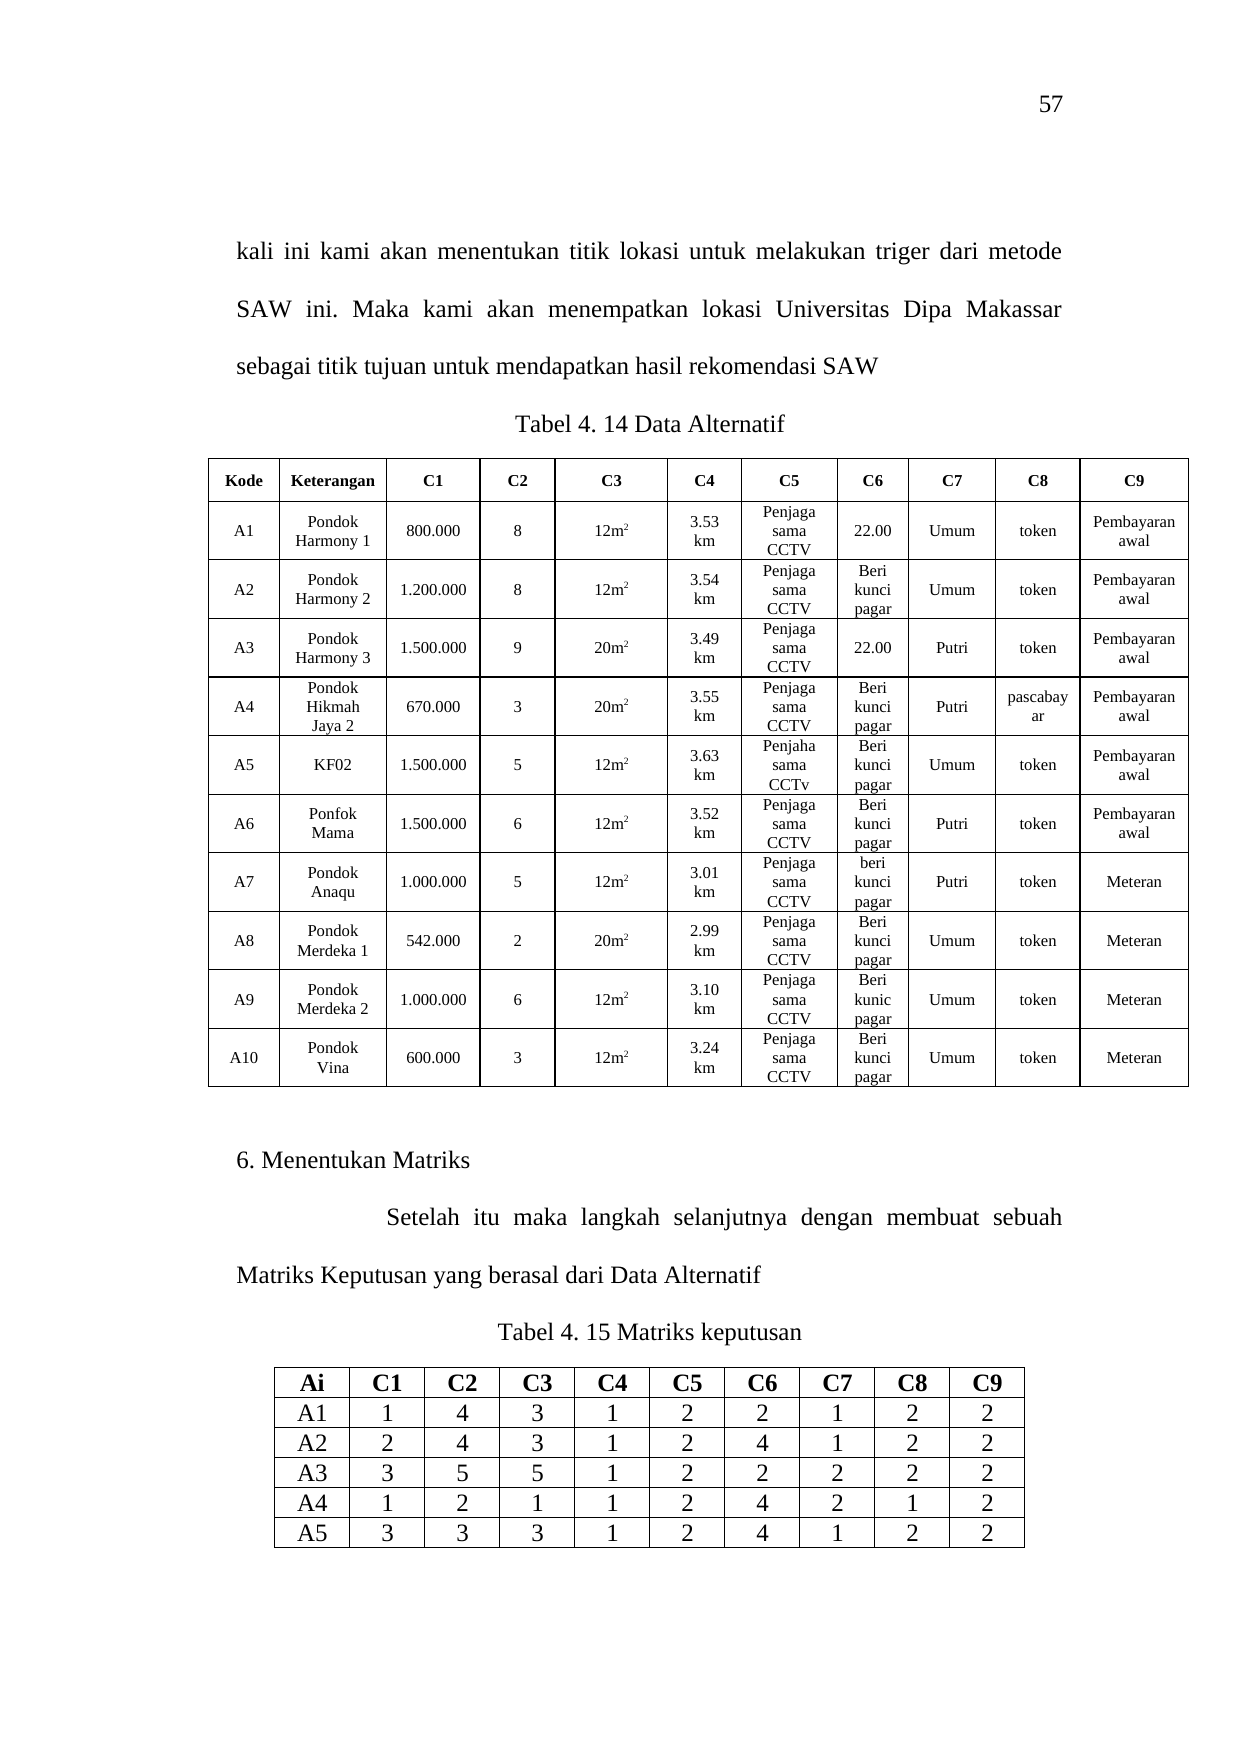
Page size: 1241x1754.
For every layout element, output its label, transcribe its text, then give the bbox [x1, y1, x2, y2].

table_cell 2 [425, 1488, 499, 1517]
table_cell 3.55 km [668, 678, 741, 735]
table_cell 3 [481, 1029, 554, 1086]
table_cell Pembayaran awal [1081, 795, 1188, 852]
table_cell A1 [209, 502, 279, 559]
table_cell Pondok Harmony 3 [280, 619, 386, 676]
table_cell 2 [950, 1428, 1024, 1457]
table_header Keterangan [280, 459, 386, 501]
table_cell 20m2 [556, 619, 667, 676]
table_cell 1.500.000 [387, 736, 479, 793]
table_cell Penjaga sama CCTV [742, 795, 837, 852]
table_cell pascabayar [996, 678, 1079, 735]
table_cell 2 [650, 1428, 724, 1457]
table_header C5 [742, 459, 837, 501]
table_cell 2 [650, 1458, 724, 1487]
table_header C4 [668, 459, 741, 501]
table_cell 1.500.000 [387, 795, 479, 852]
table_cell A1 [275, 1398, 349, 1427]
table_cell 2 [650, 1398, 724, 1427]
table_cell 12m2 [556, 970, 667, 1028]
table_cell 5 [481, 736, 554, 793]
table_cell Umum [909, 560, 995, 618]
table_cell 3.49 km [668, 619, 741, 676]
table_cell 1 [800, 1398, 874, 1427]
table_cell 670.000 [387, 678, 479, 735]
table_header C6 [725, 1368, 799, 1397]
table_cell 2 [350, 1428, 424, 1457]
table_cell Pembayaran awal [1081, 736, 1188, 793]
table_cell A5 [209, 736, 279, 793]
table_cell 3 [350, 1458, 424, 1487]
table_cell Pondok Merdeka 1 [280, 912, 386, 969]
table_cell Meteran [1081, 853, 1188, 911]
table_cell 22.00 [838, 502, 908, 559]
table_cell 1 [500, 1488, 574, 1517]
table_cell Pondok Vina [280, 1029, 386, 1086]
table_cell A3 [275, 1458, 349, 1487]
table_cell 1 [350, 1398, 424, 1427]
table_cell Putri [909, 619, 995, 676]
table_cell Penjaga sama CCTV [742, 1029, 837, 1086]
table_cell 3.01 km [668, 853, 741, 911]
table_header C1 [350, 1368, 424, 1397]
table_header C7 [800, 1368, 874, 1397]
table_cell 1 [350, 1488, 424, 1517]
table_cell Pembayaran awal [1081, 502, 1188, 559]
text Setelah itu maka langkah selanjutnya dengan membuat sebuah Matriks Keputusan yang berasal dari Data Alternatif [236, 1202, 1063, 1288]
table_cell Meteran [1081, 912, 1188, 969]
table_cell 12m2 [556, 853, 667, 911]
table_cell token [996, 560, 1079, 618]
table_header C3 [500, 1368, 574, 1397]
table_cell token [996, 619, 1079, 676]
table_cell 1 [575, 1398, 649, 1427]
table_cell A10 [209, 1029, 279, 1086]
table_header C4 [575, 1368, 649, 1397]
table_cell beri kunci pagar [838, 853, 908, 911]
table_cell Penjaga sama CCTV [742, 678, 837, 735]
table_cell token [996, 970, 1079, 1028]
table_cell A7 [209, 853, 279, 911]
table_cell 600.000 [387, 1029, 479, 1086]
table_cell A8 [209, 912, 279, 969]
table_header C8 [996, 459, 1079, 501]
table_cell Umum [909, 970, 995, 1028]
table_header C2 [425, 1368, 499, 1397]
table_cell Umum [909, 912, 995, 969]
table_cell 6 [481, 970, 554, 1028]
table_cell Penjaga sama CCTV [742, 560, 837, 618]
table_cell A2 [209, 560, 279, 618]
table_cell 2 [950, 1488, 1024, 1517]
table_cell 3 [500, 1518, 574, 1547]
table_header C9 [950, 1368, 1024, 1397]
table_cell Pembayaran awal [1081, 678, 1188, 735]
table_cell token [996, 853, 1079, 911]
table_cell 12m2 [556, 502, 667, 559]
table_cell A3 [209, 619, 279, 676]
table_cell Beri kunci pagar [838, 1029, 908, 1086]
table_cell A5 [275, 1518, 349, 1547]
table_cell A4 [209, 678, 279, 735]
table_cell Penjaha sama CCTv [742, 736, 837, 793]
text Tabel 4. 15 Matriks keputusan [236, 1317, 1063, 1346]
table_cell Umum [909, 502, 995, 559]
table_cell token [996, 912, 1079, 969]
table_cell A9 [209, 970, 279, 1028]
table_cell 3.54 km [668, 560, 741, 618]
table_cell Pondok Harmony 1 [280, 502, 386, 559]
table_cell 4 [725, 1518, 799, 1547]
table_cell 20m2 [556, 912, 667, 969]
table_cell 2.99 km [668, 912, 741, 969]
table_cell 3 [500, 1398, 574, 1427]
table_cell 1 [575, 1518, 649, 1547]
table_cell 4 [725, 1488, 799, 1517]
table_cell 9 [481, 619, 554, 676]
table_cell 22.00 [838, 619, 908, 676]
table_cell 3.10 km [668, 970, 741, 1028]
table_cell 2 [725, 1398, 799, 1427]
table_cell Beri kunci pagar [838, 795, 908, 852]
table_cell token [996, 1029, 1079, 1086]
table_cell Umum [909, 1029, 995, 1086]
table_cell 2 [481, 912, 554, 969]
table_cell Penjaga sama CCTV [742, 912, 837, 969]
table_cell 2 [650, 1488, 724, 1517]
table_cell Pondok Merdeka 2 [280, 970, 386, 1028]
table_cell Beri kunci pagar [838, 736, 908, 793]
table_cell 2 [800, 1458, 874, 1487]
table_header C7 [909, 459, 995, 501]
table_cell 1.000.000 [387, 970, 479, 1028]
table_header C8 [875, 1368, 949, 1397]
table_cell Penjaga sama CCTV [742, 619, 837, 676]
table_cell A2 [275, 1428, 349, 1457]
table_cell 3.52 km [668, 795, 741, 852]
table_cell 2 [875, 1398, 949, 1427]
table_header C2 [481, 459, 554, 501]
table_cell 3.24 km [668, 1029, 741, 1086]
table_cell Pondok Harmony 2 [280, 560, 386, 618]
table_cell Putri [909, 678, 995, 735]
table_header C3 [556, 459, 667, 501]
table_cell Penjaga sama CCTV [742, 502, 837, 559]
table_cell 6 [481, 795, 554, 852]
table_cell token [996, 795, 1079, 852]
table_cell Beri kunci pagar [838, 912, 908, 969]
table_cell 542.000 [387, 912, 479, 969]
table_cell Penjaga sama CCTV [742, 970, 837, 1028]
table_cell 3.53 km [668, 502, 741, 559]
table_cell 12m2 [556, 795, 667, 852]
table_cell Pondok Anaqu [280, 853, 386, 911]
table_cell 5 [500, 1458, 574, 1487]
table_cell 8 [481, 560, 554, 618]
table_cell 2 [800, 1488, 874, 1517]
table_cell Umum [909, 736, 995, 793]
table_cell Pembayaran awal [1081, 619, 1188, 676]
table_cell Meteran [1081, 1029, 1188, 1086]
table_cell Beri kunci pagar [838, 560, 908, 618]
table_cell 1 [800, 1428, 874, 1457]
table_cell 5 [481, 853, 554, 911]
table_cell 2 [875, 1428, 949, 1457]
table_cell 1 [875, 1488, 949, 1517]
table_cell 3 [425, 1518, 499, 1547]
table_header C5 [650, 1368, 724, 1397]
text 6. Menentukan Matriks [236, 1145, 1063, 1173]
table_cell 5 [425, 1458, 499, 1487]
table_cell 12m2 [556, 1029, 667, 1086]
text Tabel 4. 14 Data Alternatif [236, 409, 1063, 437]
table_cell 4 [425, 1428, 499, 1457]
table_cell 2 [875, 1458, 949, 1487]
table_cell Pembayaran awal [1081, 560, 1188, 618]
table_cell 2 [950, 1398, 1024, 1427]
table_cell 20m2 [556, 678, 667, 735]
table_cell KF02 [280, 736, 386, 793]
table_cell token [996, 736, 1079, 793]
table_cell 3 [350, 1518, 424, 1547]
table_cell 800.000 [387, 502, 479, 559]
table_cell 2 [875, 1518, 949, 1547]
table_cell Putri [909, 853, 995, 911]
table_cell 4 [425, 1398, 499, 1427]
table_cell 1 [575, 1428, 649, 1457]
table_cell Meteran [1081, 970, 1188, 1028]
table_cell 8 [481, 502, 554, 559]
table_cell Putri [909, 795, 995, 852]
table_cell 3 [500, 1428, 574, 1457]
table_cell Ponfok Mama [280, 795, 386, 852]
table_cell 2 [650, 1518, 724, 1547]
table_cell 3.63 km [668, 736, 741, 793]
table_header Kode [209, 459, 279, 501]
table_cell Pondok Hikmah Jaya 2 [280, 678, 386, 735]
table_cell Beri kunic pagar [838, 970, 908, 1028]
table_cell 3 [481, 678, 554, 735]
table_cell Penjaga sama CCTV [742, 853, 837, 911]
table_cell 1.000.000 [387, 853, 479, 911]
table_cell 2 [725, 1458, 799, 1487]
table_cell 12m2 [556, 736, 667, 793]
table_cell token [996, 502, 1079, 559]
table_header C1 [387, 459, 479, 501]
table_cell A6 [209, 795, 279, 852]
table_cell 4 [725, 1428, 799, 1457]
table_cell Beri kunci pagar [838, 678, 908, 735]
table_cell 1 [575, 1458, 649, 1487]
table_header C6 [838, 459, 908, 501]
table_cell 1 [575, 1488, 649, 1517]
table_cell 2 [950, 1518, 1024, 1547]
table_header C9 [1081, 459, 1188, 501]
table_cell 2 [950, 1458, 1024, 1487]
table_header Ai [275, 1368, 349, 1397]
table_cell 1 [800, 1518, 874, 1547]
table_cell A4 [275, 1488, 349, 1517]
table_cell 1.500.000 [387, 619, 479, 676]
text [236, 236, 1063, 380]
table_cell 1.200.000 [387, 560, 479, 618]
table_cell 12m2 [556, 560, 667, 618]
